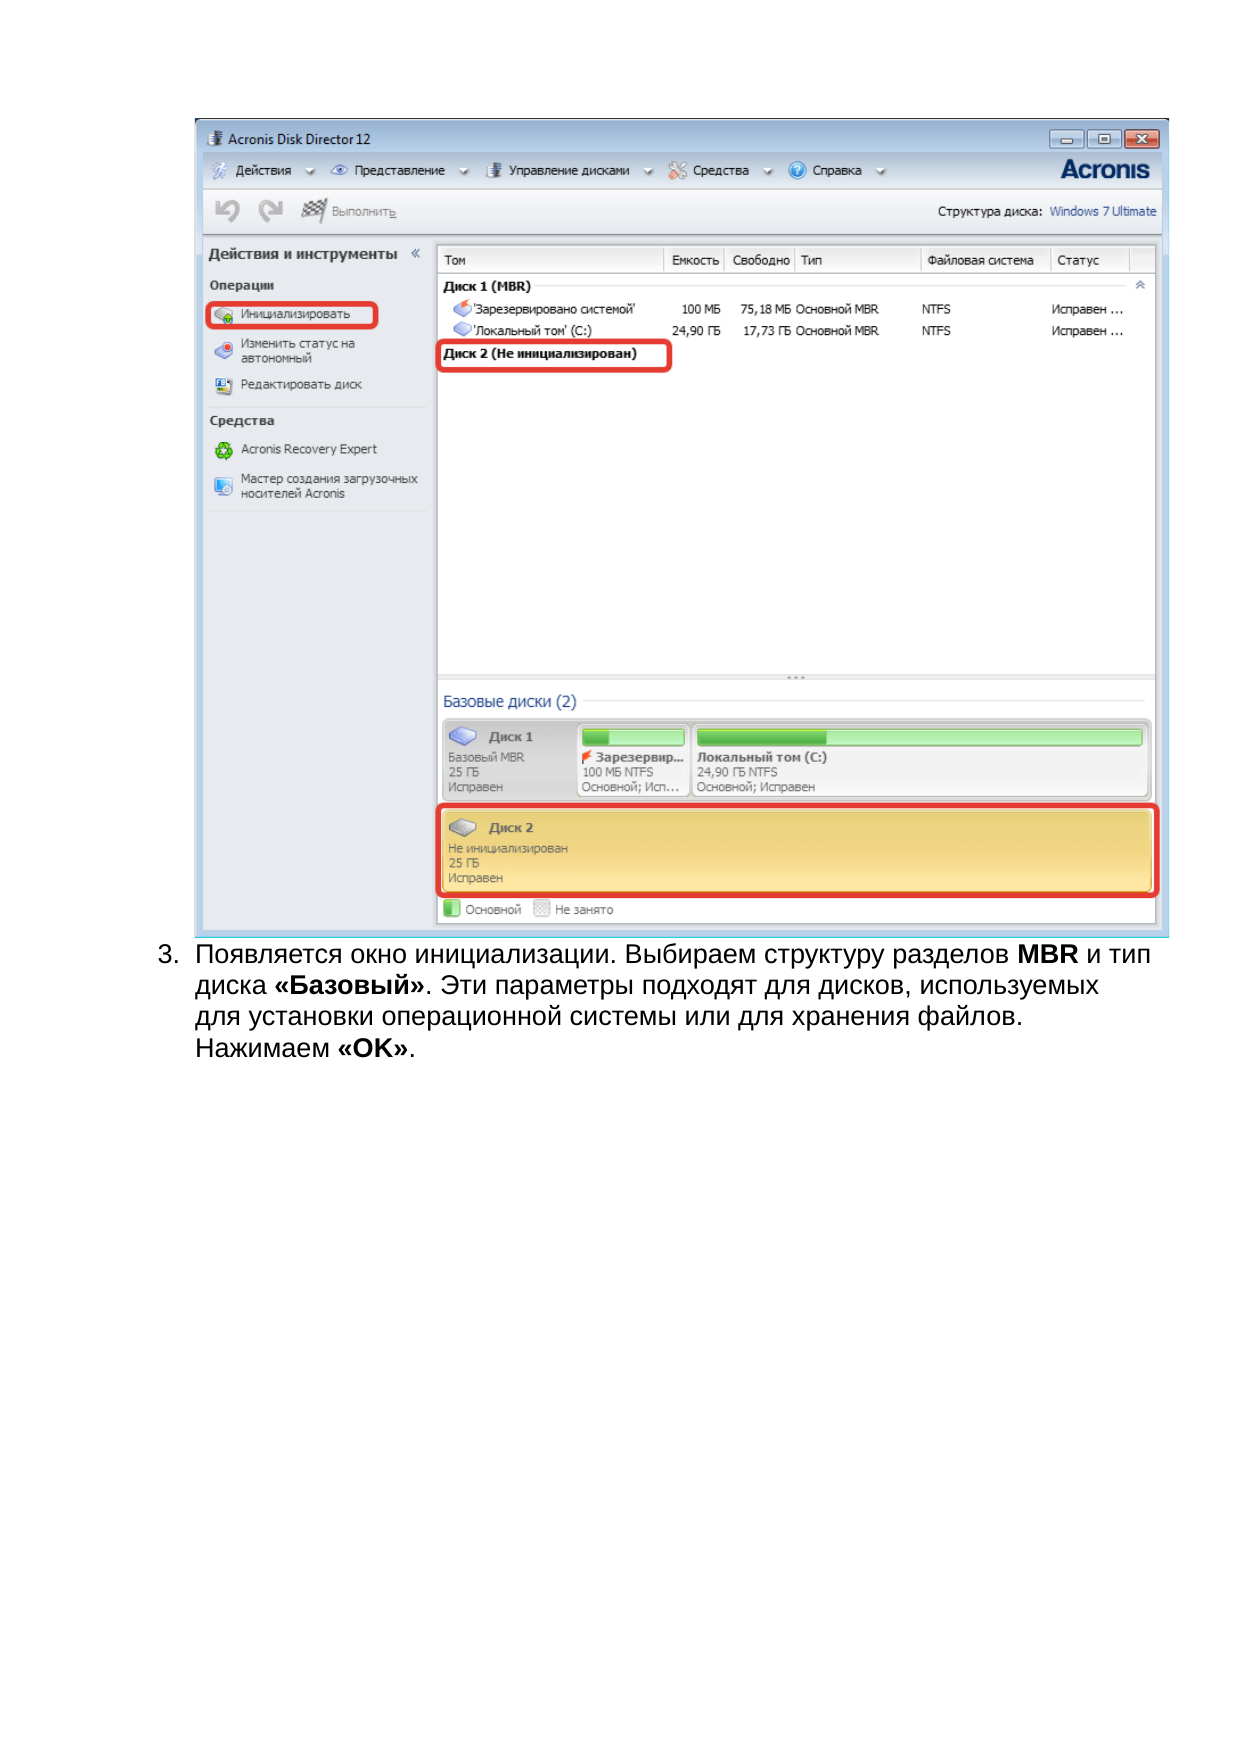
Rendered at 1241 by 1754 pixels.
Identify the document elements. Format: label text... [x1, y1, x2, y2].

picture [194, 118, 1170, 938]
list Появляется окно инициализации. Выбираем структуру разделов MBR и тип диска «Базовый». Эти параметры подходят для дисков, используемых для установки операционной системы или для хранения файлов. Нажимаем «OK». [157, 938, 1152, 1063]
